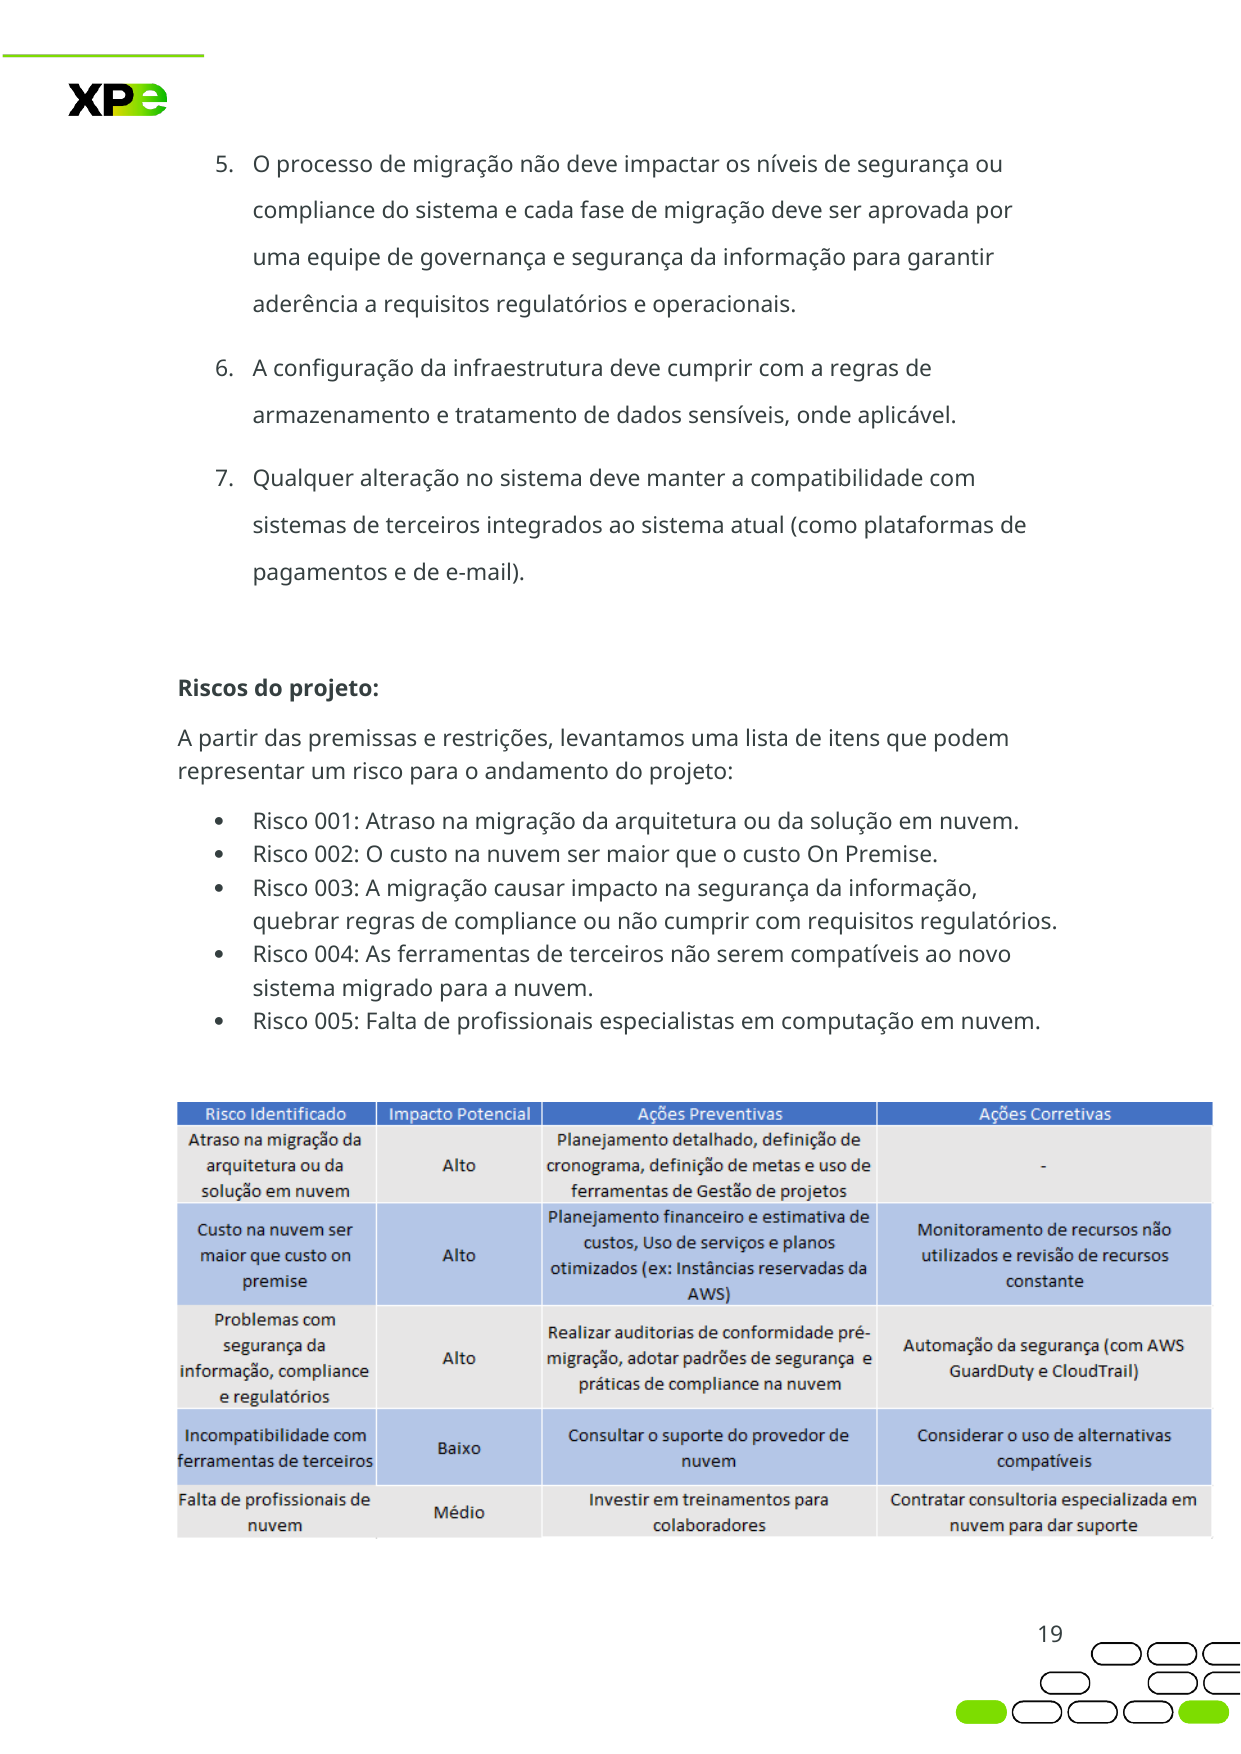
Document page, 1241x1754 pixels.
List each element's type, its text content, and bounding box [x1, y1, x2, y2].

list Risco 002: O custo na nuvem ser maior que o custo On Premise. [215, 836, 1063, 869]
picture [2, 51, 205, 148]
list A configuração da infraestrutura deve cumprir com a regras de armazenamento e tratamento de dados sensíveis, onde aplicável. [215, 352, 1063, 430]
text Riscos do projeto: [177, 669, 1063, 703]
list Risco 004: As ferramentas de terceiros não serem compatíveis ao novo sistema migrado para a nuvem. [215, 936, 1063, 1003]
list Risco 003: A migração causar impacto na segurança da informação, quebrar regras de compliance ou não cumprir com requisitos regulatórios. [215, 869, 1063, 936]
picture [177, 1102, 1214, 1539]
list Risco 001: Atraso na migração da arquitetura ou da solução em nuvem. [215, 803, 1063, 836]
list Qualquer alteração no sistema deve manter a compatibilidade com sistemas de terceiros integrados ao sistema atual (como plataformas de pagamentos e de e-mail). [215, 462, 1063, 587]
list O processo de migração não deve impactar os níveis de segurança ou compliance do sistema e cada fase de migração deve ser aprovada por uma equipe de governança e segurança da informação para garantir aderência a requisitos regulatórios e operacionais. [215, 148, 1063, 319]
picture [955, 1642, 1241, 1724]
list Risco 005: Falta de profissionais especialistas em computação em nuvem. [215, 1003, 1063, 1036]
text A partir das premissas e restrições, levantamos uma lista de itens que podem representar um risco para o andamento do projeto: [177, 719, 1063, 786]
